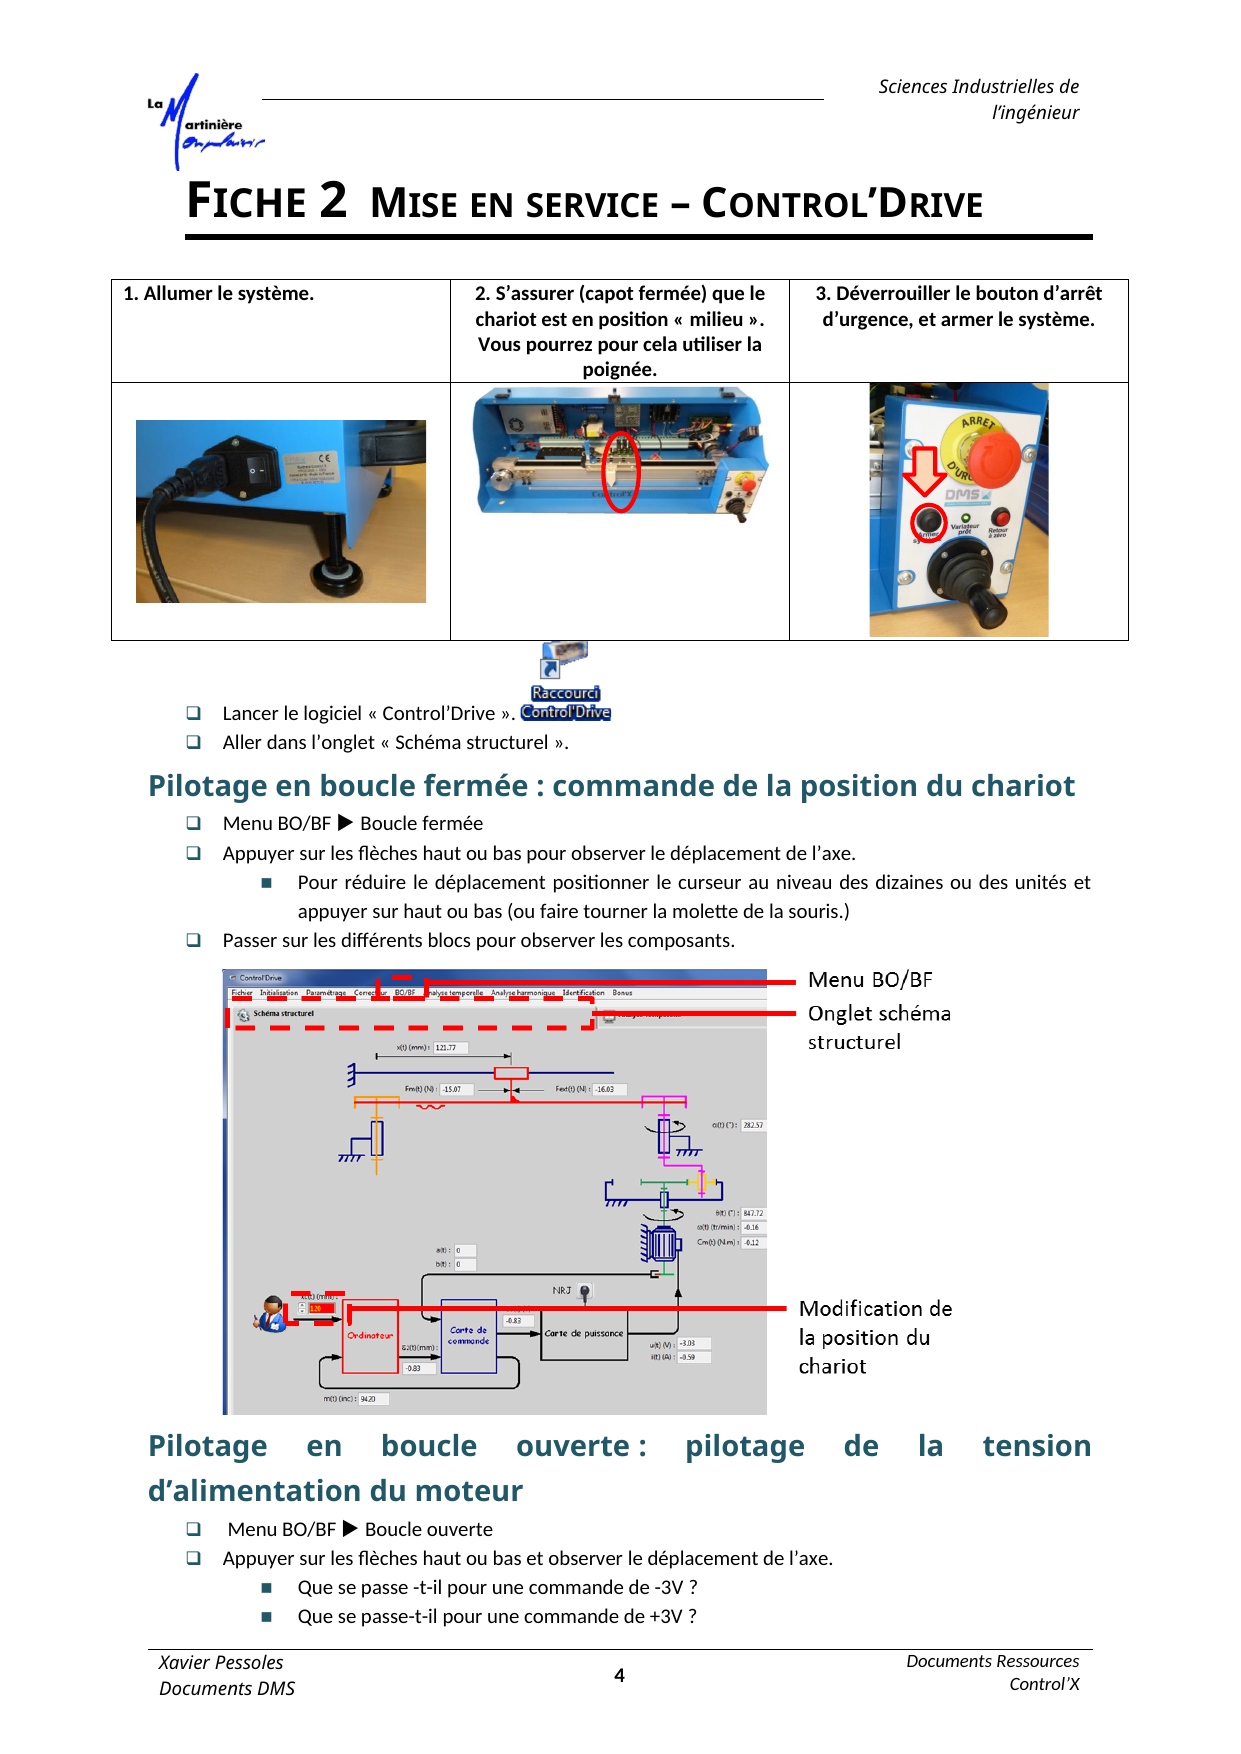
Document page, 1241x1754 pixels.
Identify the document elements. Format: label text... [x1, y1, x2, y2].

list Menu BO/BF Boucle ouverte [185, 1516, 1093, 1542]
list Appuyer sur les flèches haut ou bas pour observer le déplacement de l’axe. [185, 840, 1093, 865]
picture [520, 641, 612, 721]
list Que se passe-t-il pour une commande de +3V ? [260, 1604, 1093, 1629]
list Pour réduire le déplacement positionner le curseur au niveau des dizaines ou des unités et appuyer sur haut ou bas (ou faire tourner la molette de la souris.) [260, 869, 1093, 923]
list Menu BO/BF Boucle fermée [185, 811, 1093, 836]
table_cell [790, 383, 1128, 640]
table_header 2. S’assurer (capot fermée) que le chariot est en position « milieu ». Vous pourrez pour cela utiliser la poignée. [451, 280, 789, 382]
list Aller dans l’onglet « Schéma structurel ». [185, 729, 1093, 755]
picture [469, 383, 771, 525]
subtitle Pilotage en boucle fermée : commande de la position du chariot [148, 765, 1093, 804]
table_cell [112, 383, 450, 640]
list Appuyer sur les flèches haut ou bas et observer le déplacement de l’axe. [185, 1545, 1093, 1571]
picture [222, 956, 1018, 1415]
table_header 3. Déverrouiller le bouton d’arrêt d’urgence, et armer le système. [790, 280, 1128, 382]
subtitle Mise en service – Control’Drive [185, 163, 1093, 234]
picture [147, 73, 266, 171]
list Que se passe -t-il pour une commande de -3V ? [260, 1574, 1093, 1600]
list Passer sur les différents blocs pour observer les composants. [185, 927, 1093, 953]
table_header 1. Allumer le système. [112, 280, 450, 382]
subtitle Pilotage en boucle ouverte : pilotage de la tension d’alimentation du moteur [148, 1425, 1093, 1510]
list Lancer le logiciel « Control’Drive ». [185, 641, 1093, 726]
table_cell [451, 383, 789, 640]
